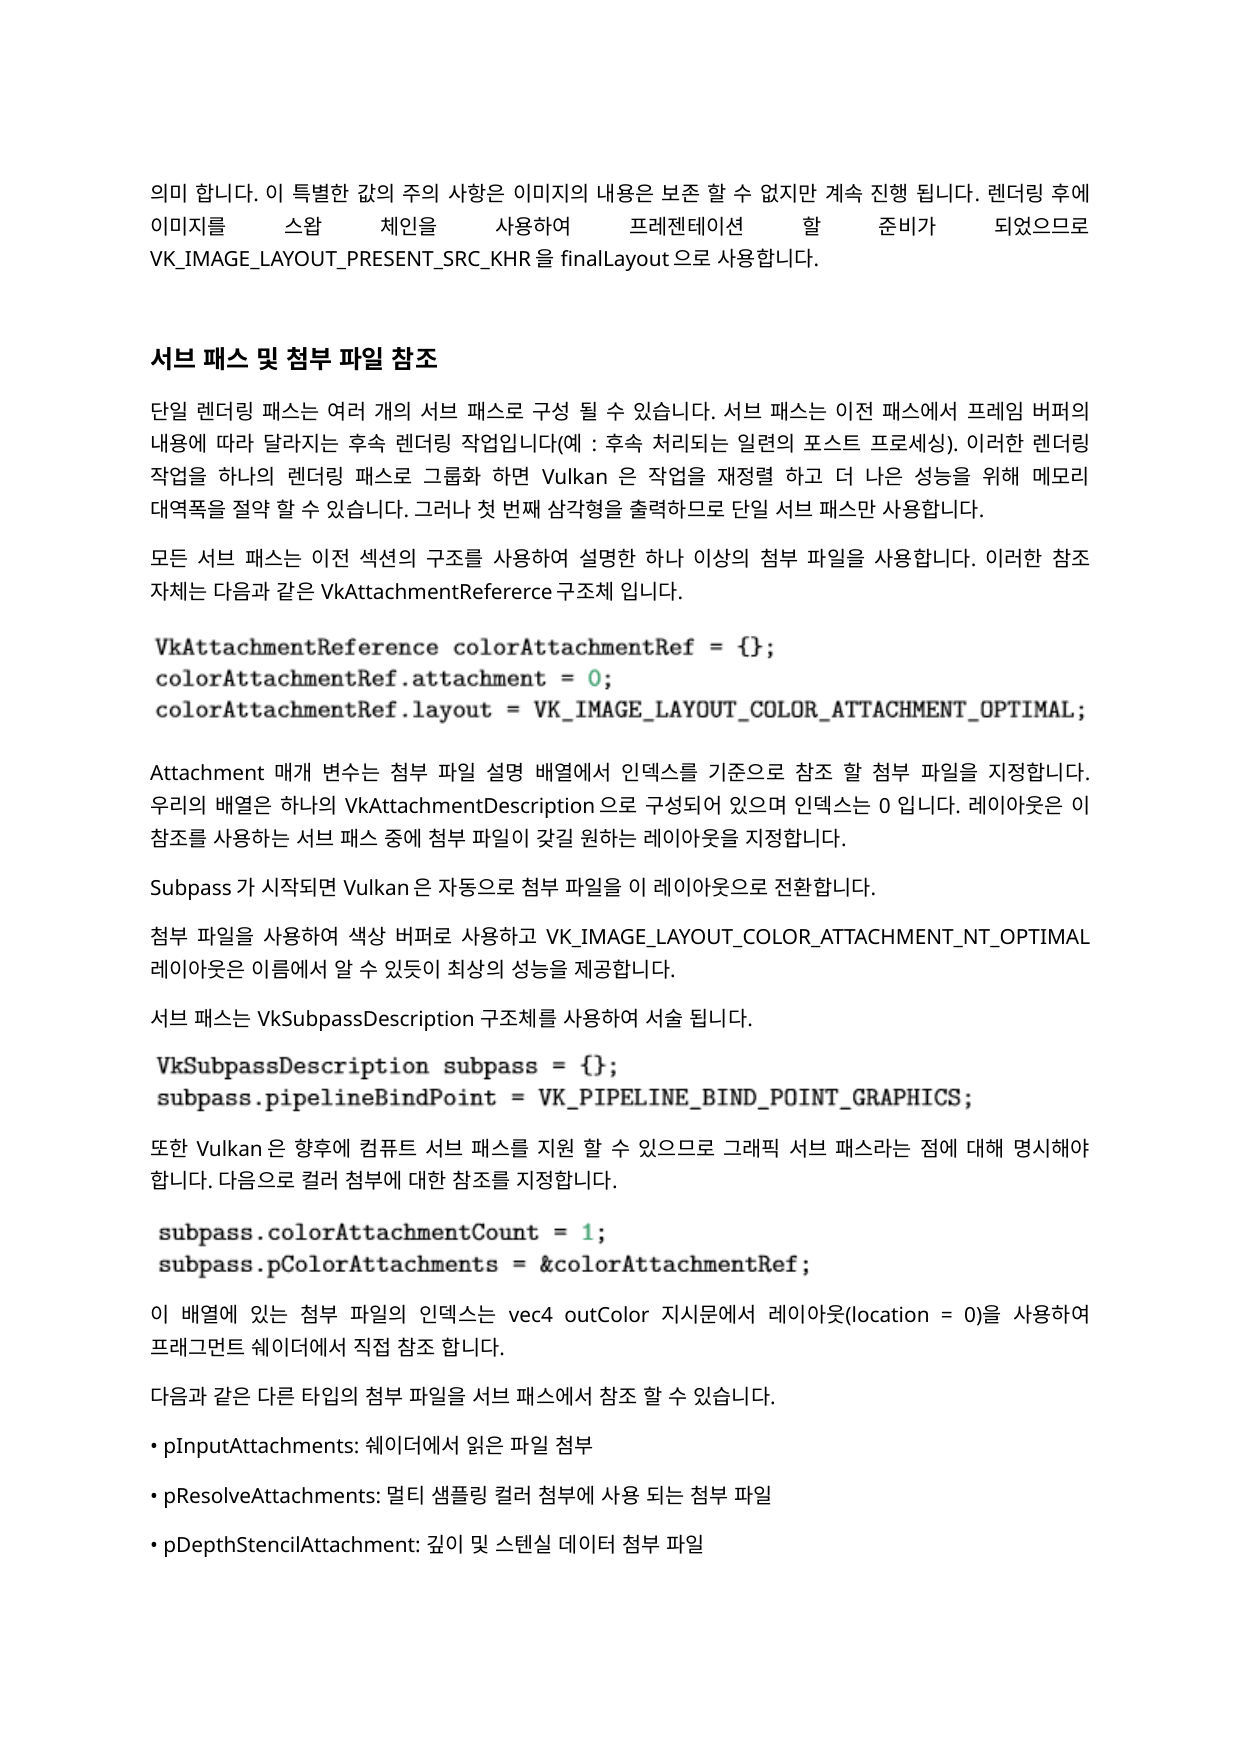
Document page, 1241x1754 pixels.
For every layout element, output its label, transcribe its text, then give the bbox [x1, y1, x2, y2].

text 또한 Vulkan은 향후에 컴퓨트 서브 패스를 지원 할 수 있으므로 그래픽 서브 패스라는 점에 대해 명시해야 합니다. 다음으로 컬러 첨부에 대한 참조를 지정합니다. [150, 1132, 1090, 1195]
text 서브 패스 및 첨부 파일 참조 [150, 339, 1090, 375]
picture [150, 1052, 977, 1113]
text 첨부 파일을 사용하여 색상 버퍼로 사용하고 VK_IMAGE_LAYOUT_COLOR_ATTACHMENT_NT_OPTIMAL 레이아웃은 이름에서 알 수 있듯이 최상의 성능을 제공합니다. [150, 921, 1090, 983]
text 다음과 같은 다른 타입의 첨부 파일을 서브 패스에서 참조 할 수 있습니다. [150, 1380, 1090, 1411]
picture [150, 1213, 819, 1280]
text 이 배열에 있는 첨부 파일의 인덱스는 vec4 outColor 지시문에서 레이아웃(location = 0)을 사용하여 프래그먼트 쉐이더에서 직접 참조 합니다. [150, 1298, 1090, 1361]
text 단일 렌더링 패스는 여러 개의 서브 패스로 구성 될 수 있습니다. 서브 패스는 이전 패스에서 프레임 버퍼의 내용에 따라 달라지는 후속 렌더링 작업입니다(예 : 후속 처리되는 일련의 포스트 프로세싱). 이러한 렌더링 작업을 하나의 렌더링 패스로 그룹화 하면 Vulkan 은 작업을 재정렬 하고 더 나은 성능을 위해 메모리 대역폭을 절약 할 수 있습니다. 그러나 첫 번째 삼각형을 출력하므로 단일 서브 패스만 사용합니다. [150, 395, 1090, 523]
text • pResolveAttachments: 멀티 샘플링 컬러 첨부에 사용 되는 첨부 파일 [150, 1479, 1090, 1509]
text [150, 177, 1090, 273]
text Subpass가 시작되면 Vulkan은 자동으로 첨부 파일을 이 레이아웃으로 전환합니다. [150, 871, 1090, 901]
text • pInputAttachments: 쉐이더에서 읽은 파일 첨부 [150, 1430, 1090, 1460]
text • pDepthStencilAttachment: 깊이 및 스텐실 데이터 첨부 파일 [150, 1528, 1090, 1559]
text 서브 패스는 VkSubpassDescription 구조체를 사용하여 서술 됩니다. [150, 1003, 1090, 1033]
picture [150, 624, 1091, 738]
text Attachment 매개 변수는 첨부 파일 설명 배열에서 인덱스를 기준으로 참조 할 첨부 파일을 지정합니다. 우리의 배열은 하나의 VkAttachmentDescription으로 구성되어 있으며 인덱스는 0 입니다. 레이아웃은 이 참조를 사용하는 서브 패스 중에 첨부 파일이 갖길 원하는 레이아웃을 지정합니다. [150, 756, 1090, 852]
text 모든 서브 패스는 이전 섹션의 구조를 사용하여 설명한 하나 이상의 첨부 파일을 사용합니다. 이러한 참조 자체는 다음과 같은 VkAttachmentRefererce구조체 입니다. [150, 542, 1090, 605]
